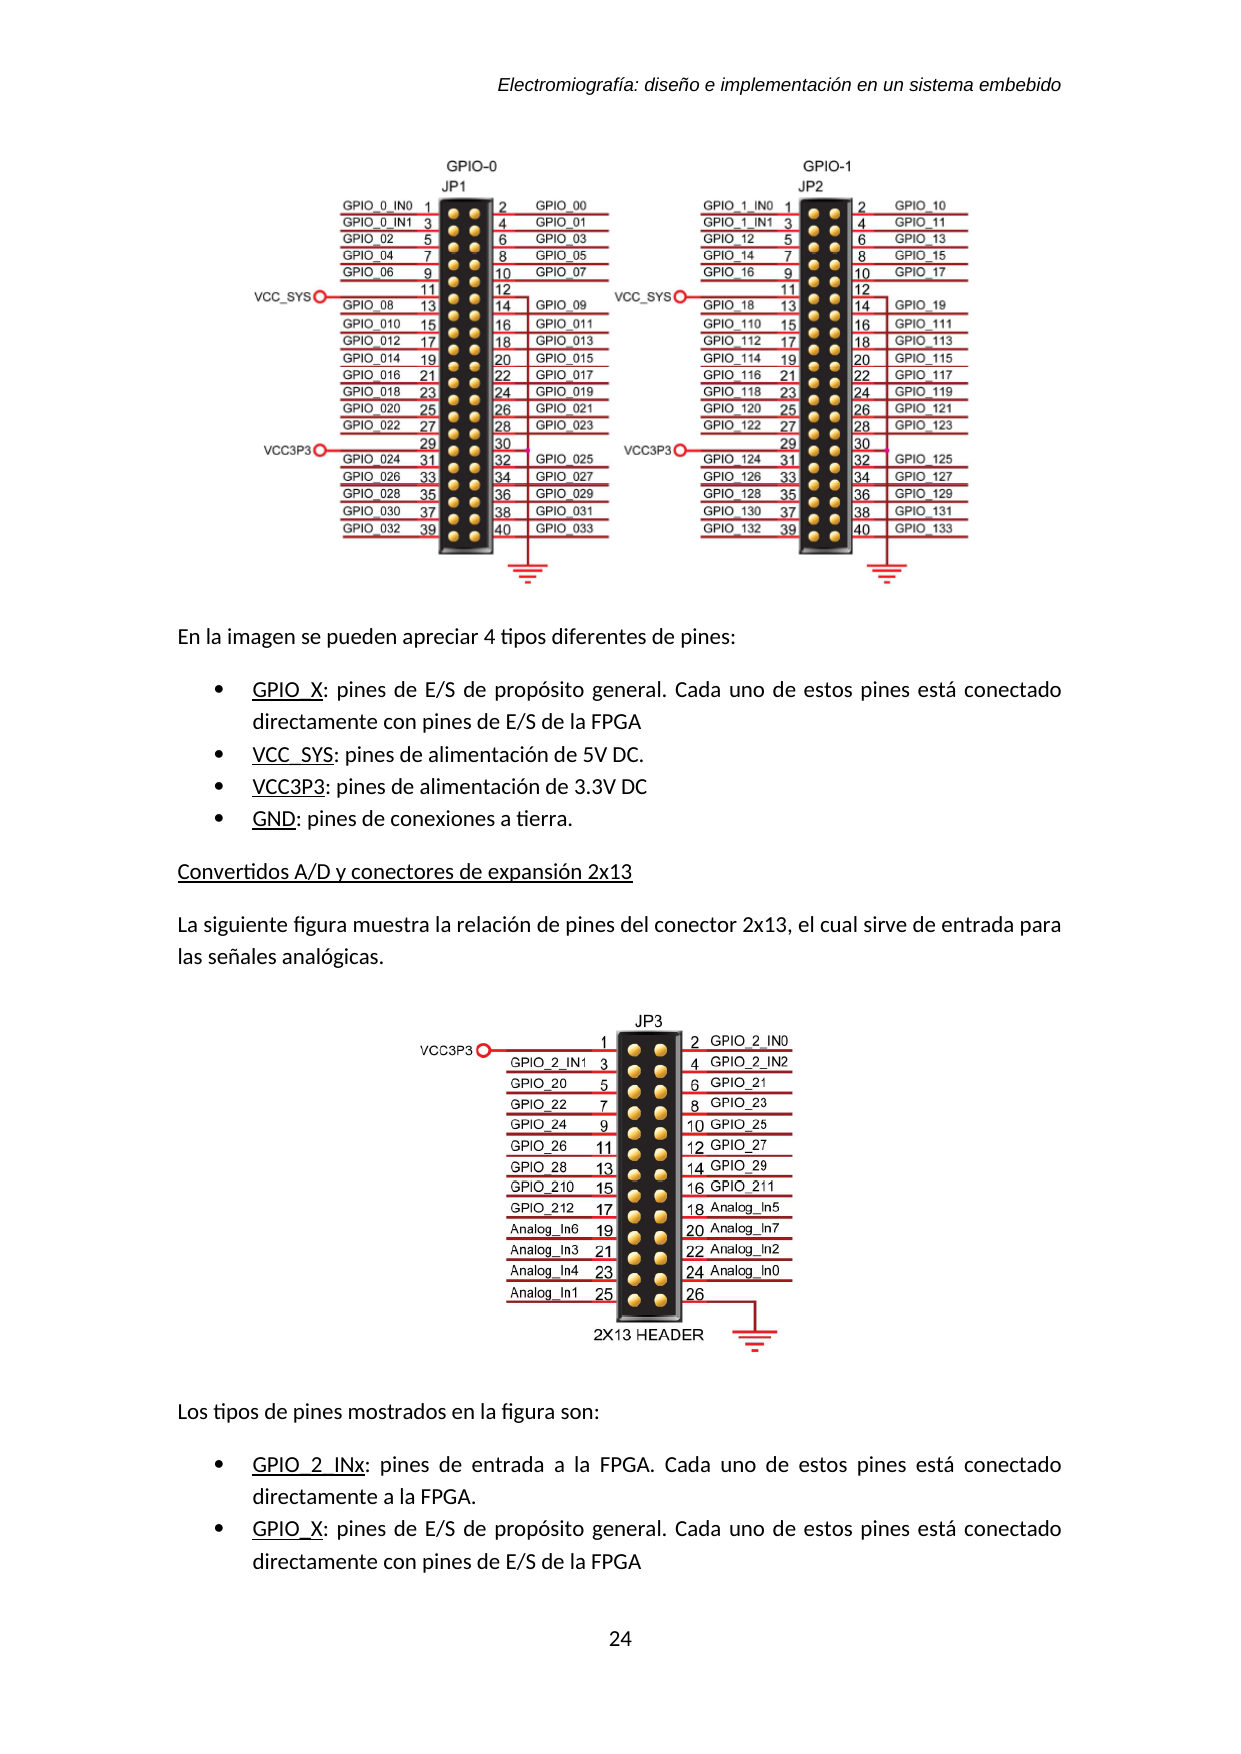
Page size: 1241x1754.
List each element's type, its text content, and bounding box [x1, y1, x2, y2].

picture [237, 147, 1003, 598]
list GPIO_2_INx: pines de entrada a la FPGA. Cada uno de estos pines está conectado directamente a la FPGA. [215, 1450, 1063, 1510]
list GPIO_X: pines de E/S de propósito general. Cada uno de estos pines está conectado directamente con pines de E/S de la FPGA [215, 1514, 1063, 1575]
text En la imagen se pueden apreciar 4 tipos diferentes de pines: [177, 622, 1063, 650]
picture [405, 995, 835, 1373]
list VCC3P3: pines de alimentación de 3.3V DC [215, 772, 1063, 800]
text Convertidos A/D y conectores de expansión 2x13 [177, 857, 1063, 885]
text Los tipos de pines mostrados en la figura son: [177, 1397, 1063, 1425]
text La siguiente figura muestra la relación de pines del conector 2x13, el cual sirve de entrada para las señales analógicas. [177, 910, 1063, 970]
list GND: pines de conexiones a tierra. [215, 804, 1063, 832]
list VCC_SYS: pines de alimentación de 5V DC. [215, 740, 1063, 768]
list GPIO_X: pines de E/S de propósito general. Cada uno de estos pines está conectado directamente con pines de E/S de la FPGA [215, 675, 1063, 736]
